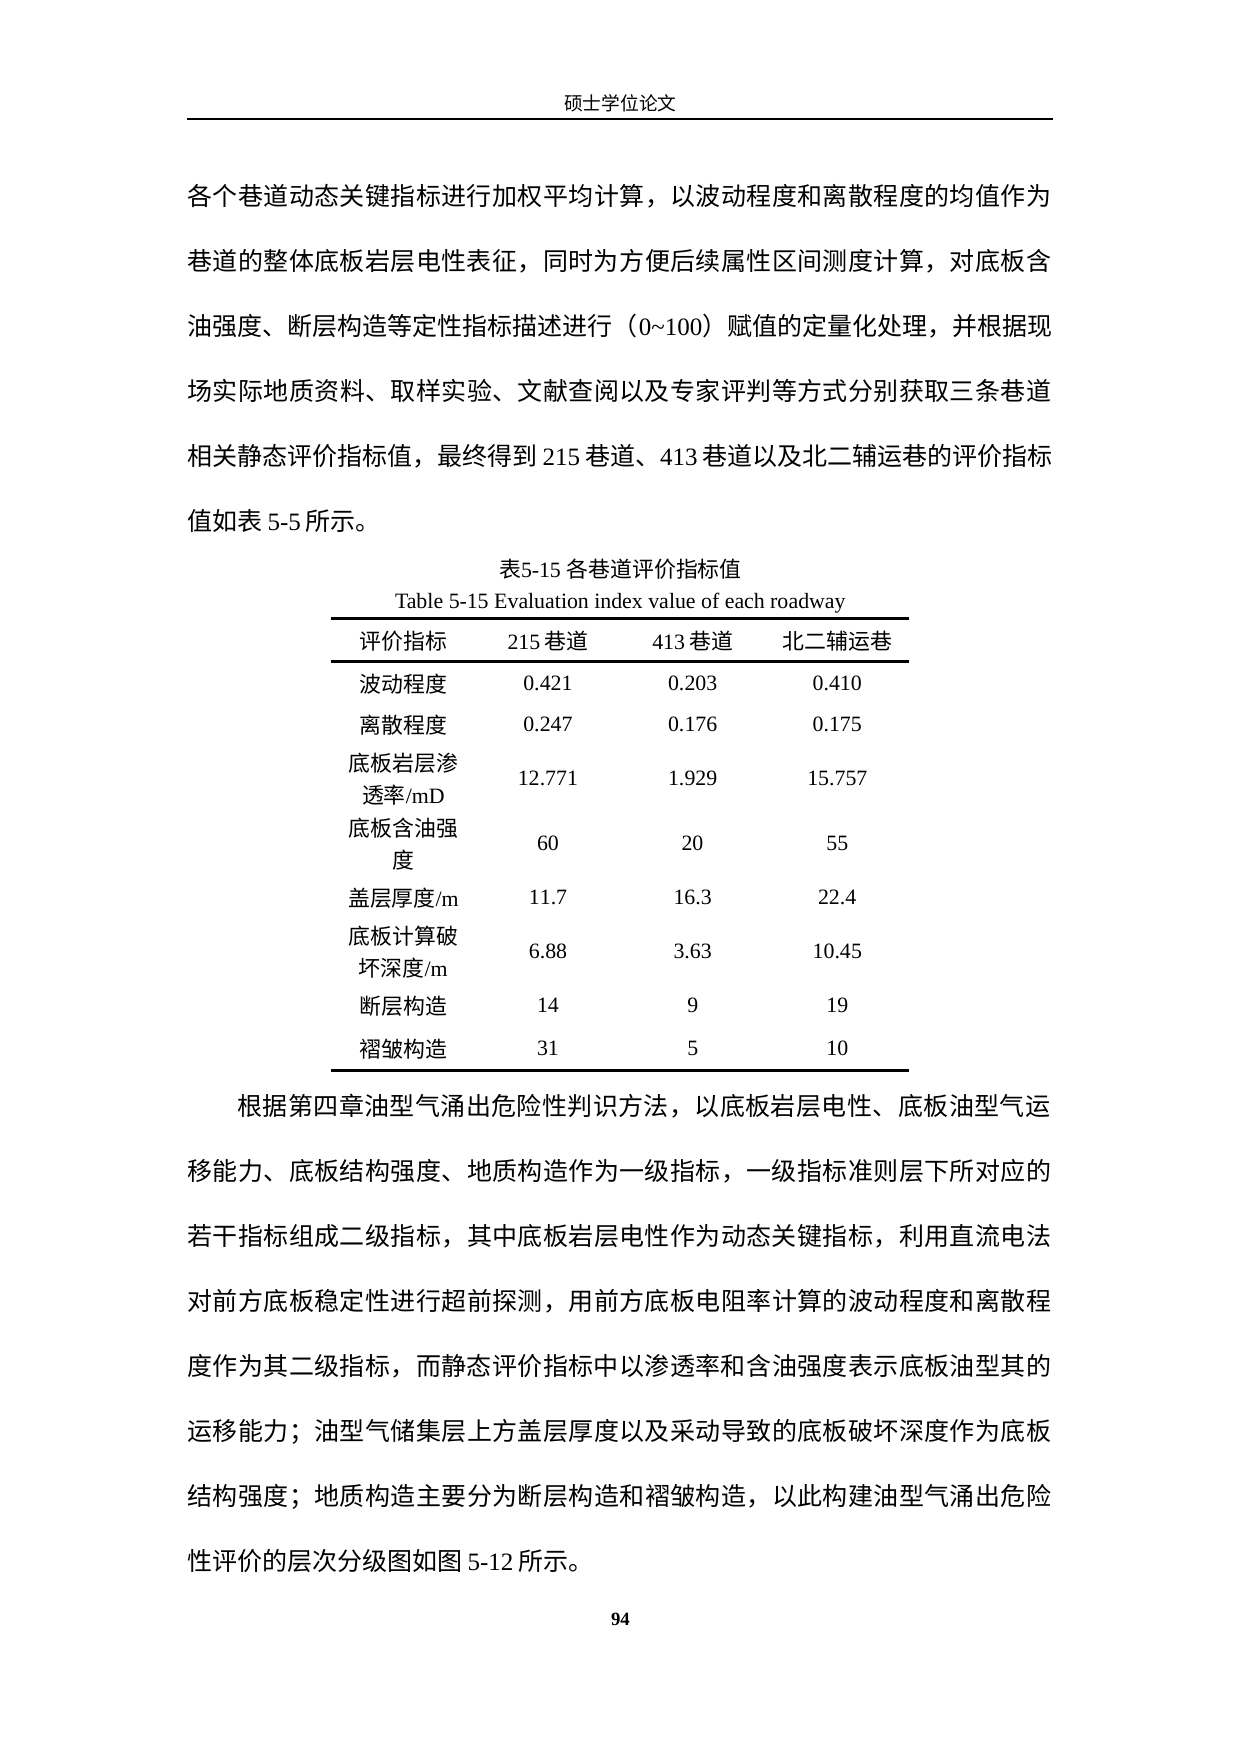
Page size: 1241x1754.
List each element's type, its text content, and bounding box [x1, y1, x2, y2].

table_cell 0.410 [765, 663, 909, 703]
table_cell 0.247 [475, 703, 620, 745]
table_cell 16.3 [620, 875, 765, 918]
table_header 评价指标 [331, 620, 475, 660]
table_cell 底板含油强度 [331, 810, 475, 875]
table_cell 10.45 [765, 918, 909, 983]
table_cell 离散程度 [331, 703, 475, 745]
table_cell 5 [620, 1026, 765, 1069]
table_cell 19 [765, 983, 909, 1026]
table_cell 底板计算破坏深度/m [331, 918, 475, 983]
table_cell 9 [620, 983, 765, 1026]
table_cell 6.88 [475, 918, 620, 983]
table_cell 60 [475, 810, 620, 875]
table_cell 0.176 [620, 703, 765, 745]
table_cell 断层构造 [331, 983, 475, 1026]
table_header 215巷道 [475, 620, 620, 660]
table_cell 0.203 [620, 663, 765, 703]
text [187, 162, 1053, 552]
table_cell 12.771 [475, 745, 620, 810]
table_cell 22.4 [765, 875, 909, 918]
table_cell 0.175 [765, 703, 909, 745]
table_cell 55 [765, 810, 909, 875]
text 根据第四章油型气涌出危险性判识方法，以底板岩层电性、底板油型气运移能力、底板结构强度、地质构造作为一级指标，一级指标准则层下所对应的若干指标组成二级指标，其中底板岩层电性作为动态关键指标，利用直流电法对前方底板稳定性进行超前探测，用前方底板电阻率计算的波动程度和离散程度作为其二级指标，而静态评价指标中以渗透率和含油强度表示底板油型其的运移能力；油型气储集层上方盖层厚度以及采动导致的底板破坏深度作为底板结构强度；地质构造主要分为断层构造和褶皱构造，以此构建油型气涌出危险性评价的层次分级图如图5-12所示。 [187, 1072, 1053, 1592]
table_cell 11.7 [475, 875, 620, 918]
table_cell 15.757 [765, 745, 909, 810]
table_cell 1.929 [620, 745, 765, 810]
table_cell 20 [620, 810, 765, 875]
table_header 413巷道 [620, 620, 765, 660]
table_cell 波动程度 [331, 663, 475, 703]
table_header 北二辅运巷 [765, 620, 909, 660]
table_cell 3.63 [620, 918, 765, 983]
table_cell 0.421 [475, 663, 620, 703]
table_cell 31 [475, 1026, 620, 1069]
table_cell 14 [475, 983, 620, 1026]
table_cell 盖层厚度/m [331, 875, 475, 918]
table_cell 底板岩层渗透率/mD [331, 745, 475, 810]
table_cell 10 [765, 1026, 909, 1069]
text Table - Evaluation index value of each roadway [187, 584, 1053, 617]
table_cell 褶皱构造 [331, 1026, 475, 1069]
